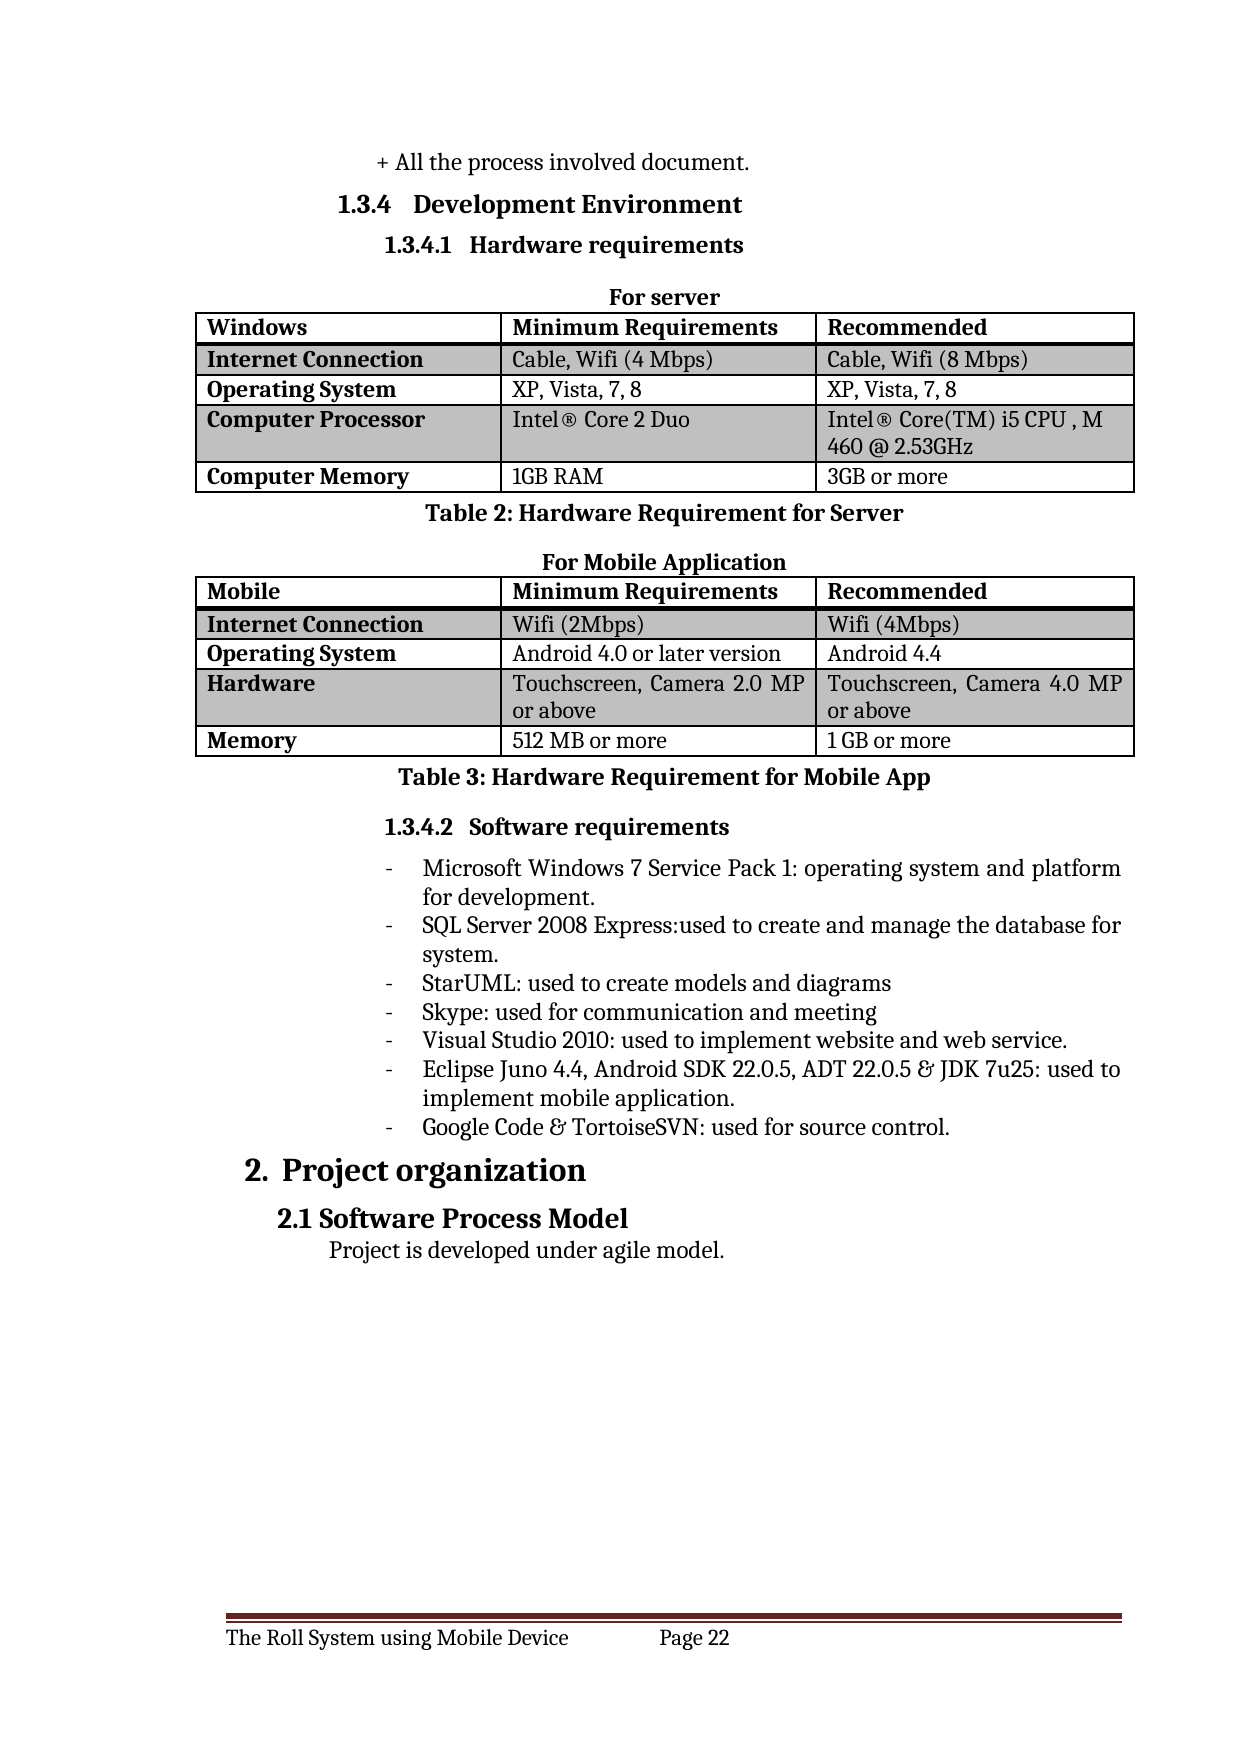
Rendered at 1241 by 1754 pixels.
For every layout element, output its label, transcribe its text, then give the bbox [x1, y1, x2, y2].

table_header Recommended [817, 578, 1133, 606]
subtitle Project organization [244, 1152, 1122, 1190]
table_cell Operating System [197, 376, 500, 403]
table_cell XP, Vista, 7, 8 [502, 376, 815, 403]
text Table 3: Hardware Requirement for Mobile App [207, 763, 1122, 792]
text + All the process involved document. [376, 148, 1122, 176]
table_cell Hardware [197, 670, 500, 725]
text Project is developed under agile model. [329, 1236, 1122, 1265]
subtitle Software requirements [385, 813, 1122, 841]
table_cell Computer Memory [197, 463, 500, 491]
table_cell 1 GB or more [817, 727, 1133, 755]
table_cell Cable, Wifi (4 Mbps) [502, 346, 815, 374]
table_header Minimum Requirements [502, 578, 815, 606]
table_cell Computer Processor [197, 406, 500, 461]
text Table 2: Hardware Requirement for Server [207, 499, 1122, 528]
subtitle Hardware requirements [385, 231, 1122, 259]
list Eclipse Juno 4.4, Android SDK 22.0.5, ADT 22.0.5 & JDK 7u25: used to implement mobile application. [385, 1055, 1122, 1113]
table_cell Android 4.4 [817, 640, 1133, 668]
list StarUML: used to create models and diagrams [385, 969, 1122, 998]
list Google Code & TortoiseSVN: used for source control. [385, 1113, 1122, 1141]
table_cell Wifi (2Mbps) [502, 611, 815, 638]
table_cell 3GB or more [817, 463, 1133, 491]
list Microsoft Windows 7 Service Pack 1: operating system and platform for development. [385, 854, 1122, 911]
table_cell XP, Vista, 7, 8 [817, 376, 1133, 403]
text For Mobile Application [207, 548, 1122, 576]
table_cell Cable, Wifi (8 Mbps) [817, 346, 1133, 374]
table_header Windows [197, 314, 500, 342]
table_header Recommended [817, 314, 1133, 342]
subtitle Development Environment [338, 189, 1122, 220]
table_cell Touchscreen, Camera 2.0 MP or above [502, 670, 815, 725]
table_cell 1GB RAM [502, 463, 815, 491]
table_cell Touchscreen, Camera 4.0 MP or above [817, 670, 1133, 725]
list Visual Studio 2010: used to implement website and web service. [385, 1026, 1122, 1055]
table_cell Intel® Core 2 Duo [502, 406, 815, 461]
table_cell Wifi (4Mbps) [817, 611, 1133, 638]
table_cell Android 4.0 or later version [502, 640, 815, 668]
text For server [207, 284, 1122, 312]
table_cell Internet Connection [197, 611, 500, 638]
table_header Mobile [197, 578, 500, 606]
table_header Minimum Requirements [502, 314, 815, 342]
table_cell Intel® Core(TM) i5 CPU , M 460 @ 2.53GHz [817, 406, 1133, 461]
table_cell 512 MB or more [502, 727, 815, 755]
table_cell Memory [197, 727, 500, 755]
list Skype: used for communication and meeting [385, 998, 1122, 1026]
list SQL Server 2008 Express:used to create and manage the database for system. [385, 911, 1122, 969]
table_cell Operating System [197, 640, 500, 668]
subtitle Software Process Model [277, 1203, 1122, 1236]
table_cell Internet Connection [197, 346, 500, 374]
